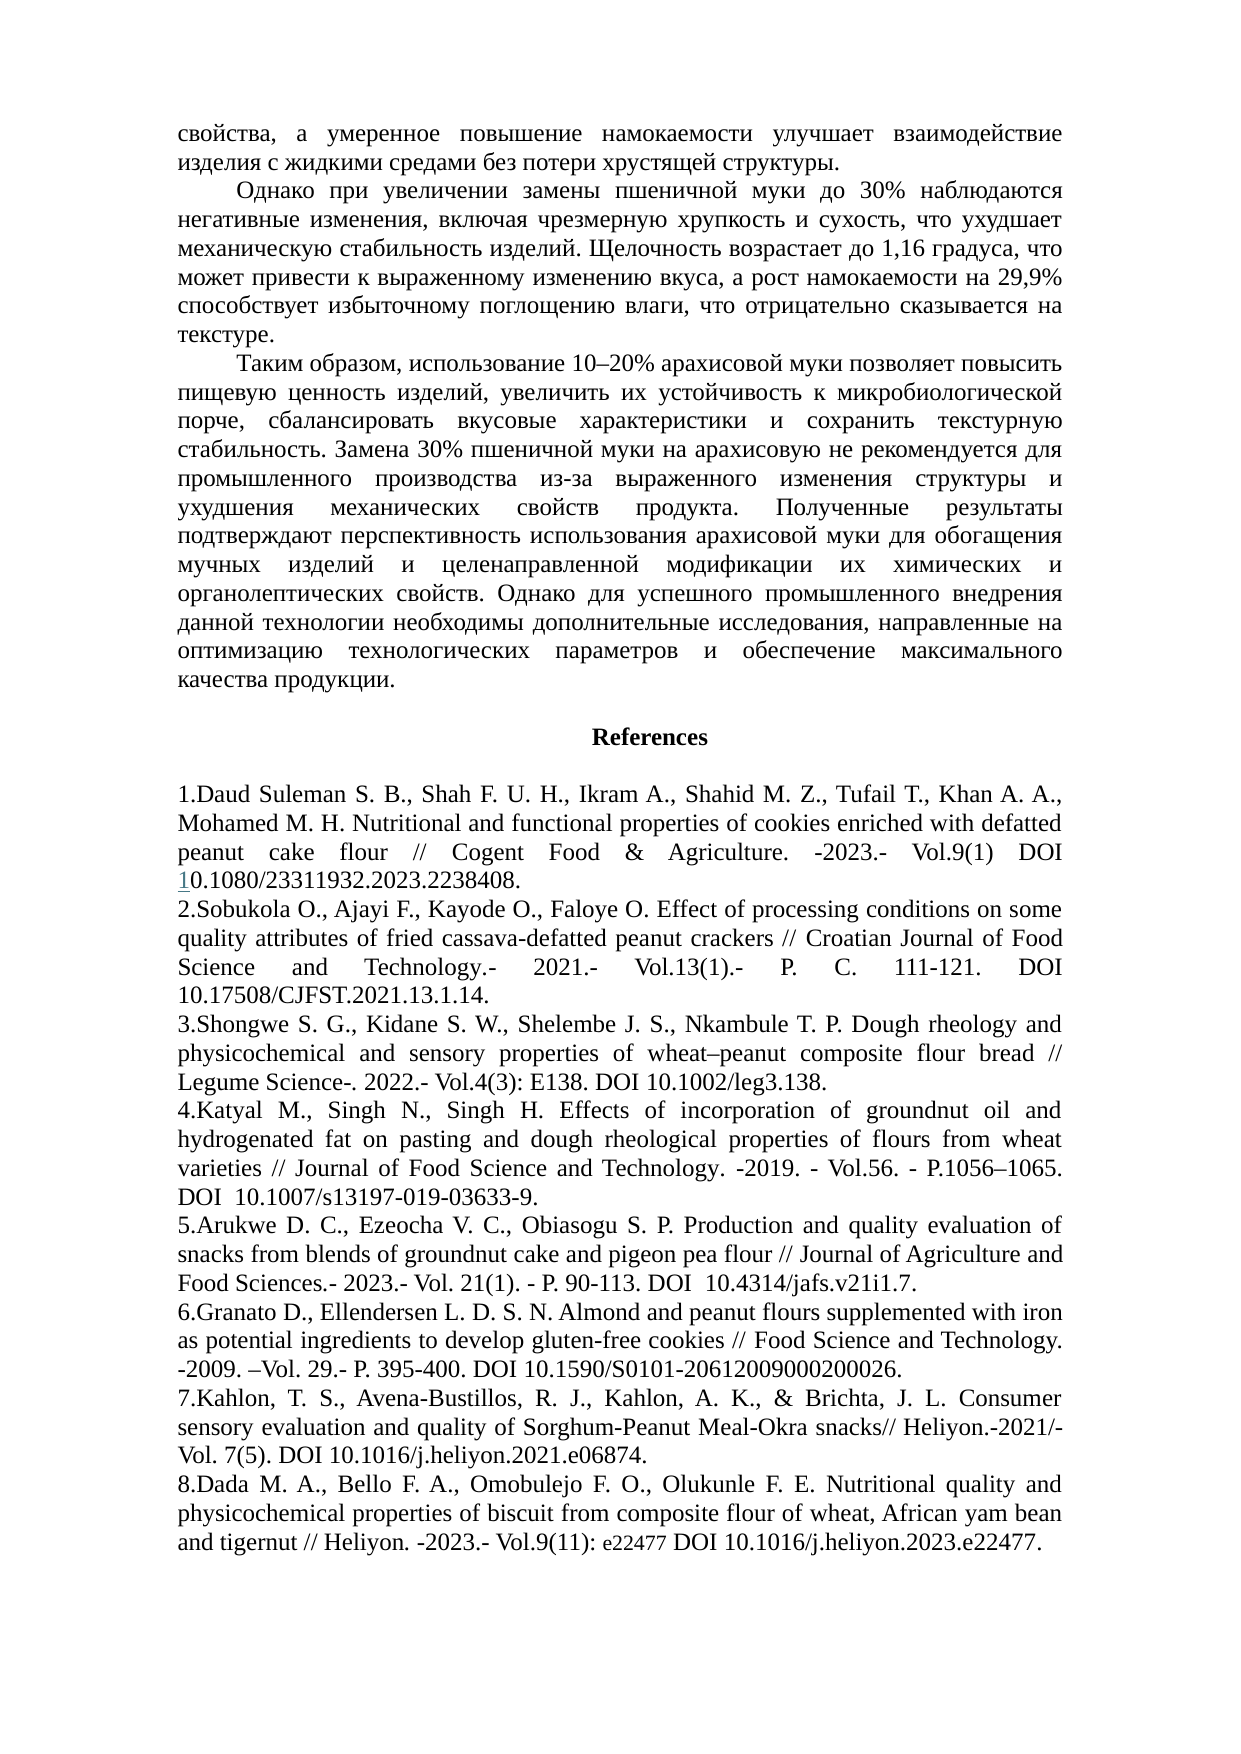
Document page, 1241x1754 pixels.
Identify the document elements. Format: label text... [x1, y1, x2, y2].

text Однако при увеличении замены пшеничной муки до 30% наблюдаются негативные изменения, включая чрезмерную хрупкость и сухость, что ухудшает механическую стабильность изделий. Щелочность возрастает до 1,16 градуса, что может привести к выраженному изменению вкуса, а рост намокаемости на 29,9% способствует избыточному поглощению влаги, что отрицательно сказывается на текстуре. [177, 176, 1063, 348]
text 8.Dada M. A., Bello F. A., Omobulejo F. O., Olukunle F. E. Nutritional quality and physicochemical properties of biscuit from composite flour of wheat, African yam bean and tigernut // Heliyon. -2023.- Vol.9(11): e22477 DOI 10.1016/j.heliyon.2023.e22477. [177, 1469, 1063, 1556]
text 7.Kahlon, T. S., Avena-Bustillos, R. J., Kahlon, A. K., & Brichta, J. L. Consumer sensory evaluation and quality of Sorghum-Peanut Meal-Okra snacks// Heliyon.-2021/-Vol. 7(5). DOI 10.1016/j.heliyon.2021.e06874. [177, 1383, 1063, 1469]
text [177, 118, 1063, 176]
text 4.Katyal M., Singh N., Singh H. Effects of incorporation of groundnut oil and hydrogenated fat on pasting and dough rheological properties of flours from wheat varieties // Journal of Food Science and Technology. -2019. - Vol.56. - P.1056–1065. DOI 10.1007/s13197-019-03633-9. [177, 1096, 1063, 1211]
text 2.Sobukola O., Ajayi F., Kayode O., Faloye O. Effect of processing conditions on some quality attributes of fried cassava-defatted peanut crackers // Croatian Journal of Food Science and Technology.- 2021.- Vol.13(1).- P. С. 111-121. DOI 10.17508/CJFST.2021.13.1.14. [177, 894, 1063, 1009]
text References [177, 722, 1063, 751]
text 6.Granato D., Ellendersen L. D. S. N. Almond and peanut flours supplemented with iron as potential ingredients to develop gluten-free cookies // Food Science and Technology. -2009. –Vol. 29.- P. 395-400. DOI 10.1590/S0101-20612009000200026. [177, 1297, 1063, 1383]
text Таким образом, использование 10–20% арахисовой муки позволяет повысить пищевую ценность изделий, увеличить их устойчивость к микробиологической порче, сбалансировать вкусовые характеристики и сохранить текстурную стабильность. Замена 30% пшеничной муки на арахисовую не рекомендуется для промышленного производства из-за выраженного изменения структуры и ухудшения механических свойств продукта. Полученные результаты подтверждают перспективность использования арахисовой муки для обогащения мучных изделий и целенаправленной модификации их химических и органолептических свойств. Однако для успешного промышленного внедрения данной технологии необходимы дополнительные исследования, направленные на оптимизацию технологических параметров и обеспечение максимального качества продукции. [177, 348, 1063, 693]
text 1.Daud Suleman S. B., Shah F. U. H., Ikram A., Shahid M. Z., Tufail T., Khan A. A., Mohamed M. H. Nutritional and functional properties of cookies enriched with defatted peanut cake flour // Cogent Food & Agriculture. -2023.- Vol.9(1) DOI 10.1080/23311932.2023.2238408. [177, 779, 1063, 894]
text 3.Shongwe S. G., Kidane S. W., Shelembe J. S., Nkambule T. P. Dough rheology and physicochemical and sensory properties of wheat–peanut composite flour bread // Legume Science-. 2022.- Vol.4(3): Е138. DOI 10.1002/leg3.138. [177, 1009, 1063, 1096]
text 5.Arukwe D. C., Ezeocha V. C., Obiasogu S. P. Production and quality evaluation of snacks from blends of groundnut cake and pigeon pea flour // Journal of Agriculture and Food Sciences.- 2023.- Vol. 21(1). - P. 90-113. DOI 10.4314/jafs.v21i1.7. [177, 1211, 1063, 1297]
